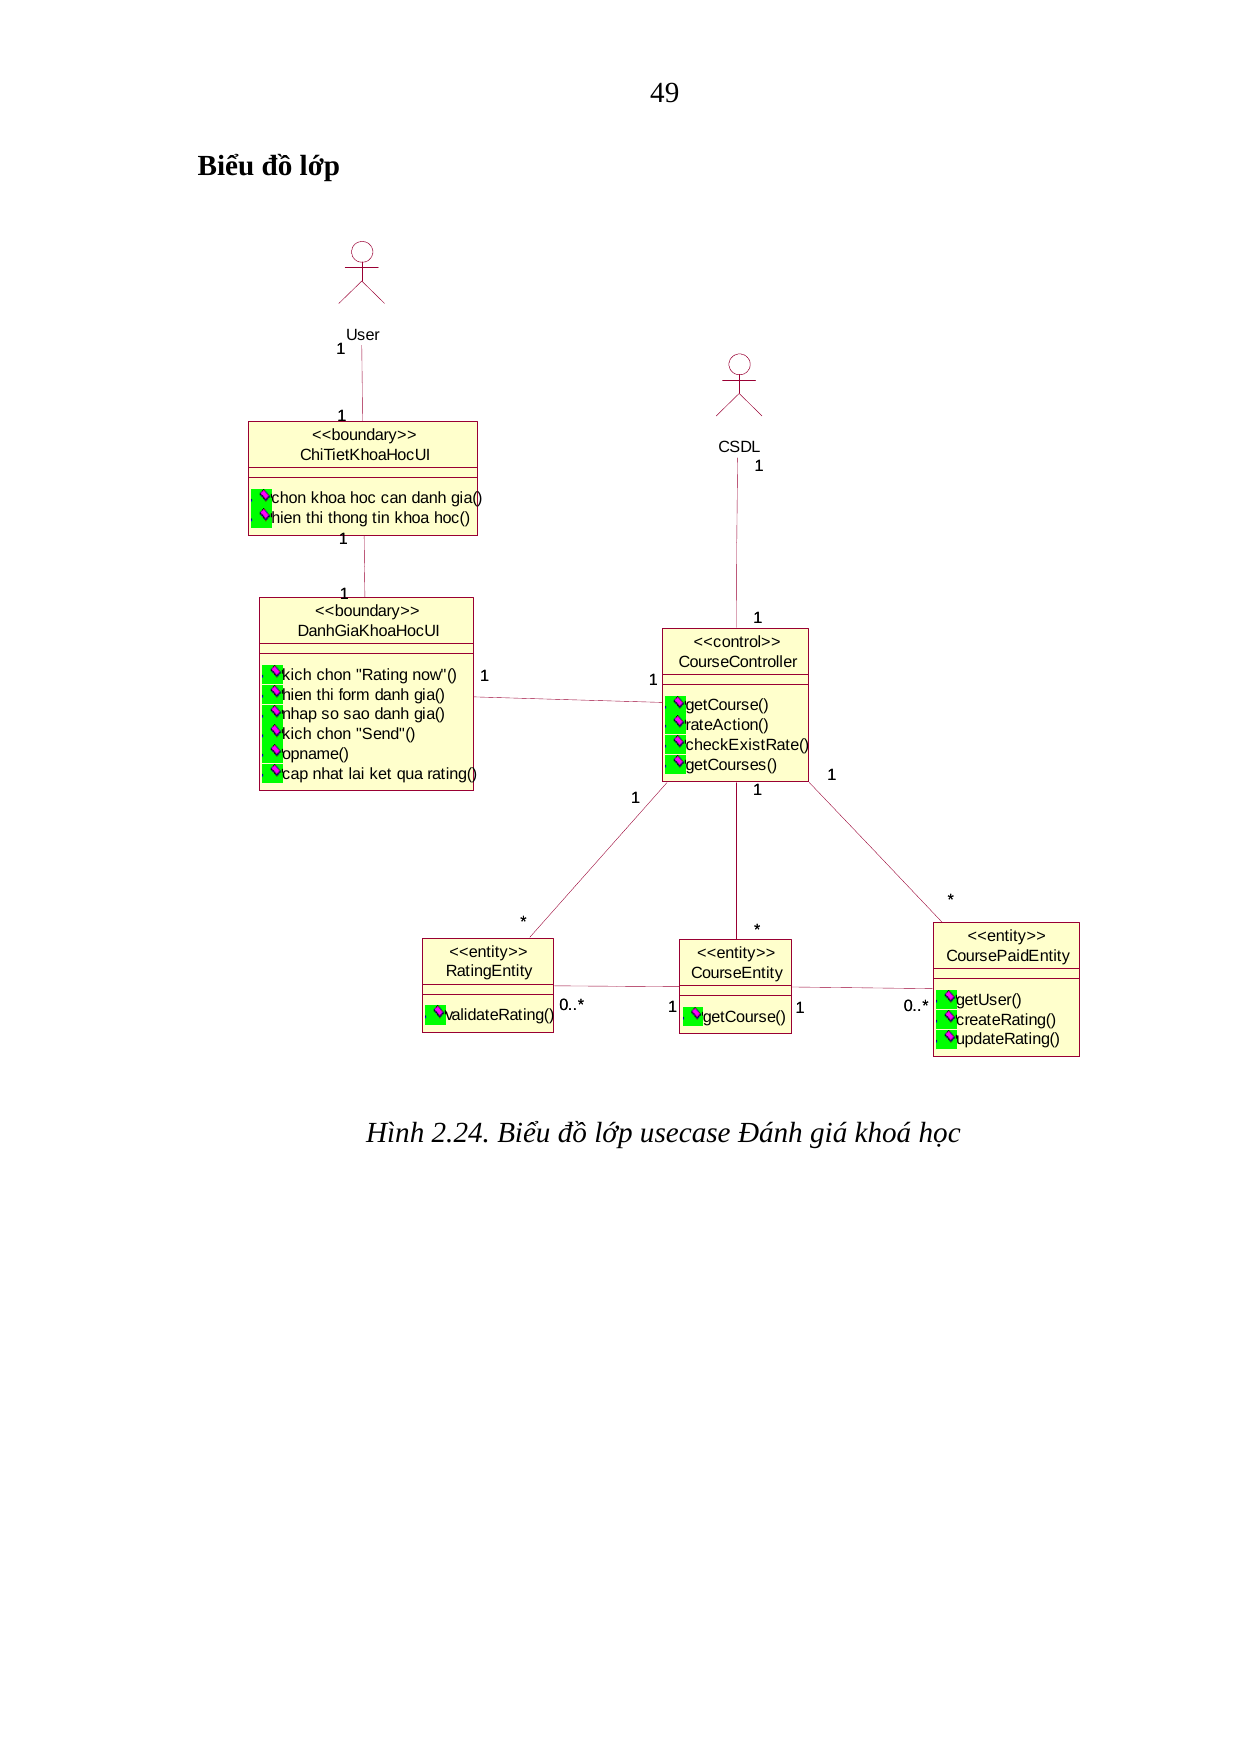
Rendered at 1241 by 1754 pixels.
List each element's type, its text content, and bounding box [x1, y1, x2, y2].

text Hình 2.24. Biểu đồ lớp usecase Đánh giá khoá học [207, 1115, 1122, 1149]
subtitle Biểu đồ lớp [197, 148, 1122, 181]
